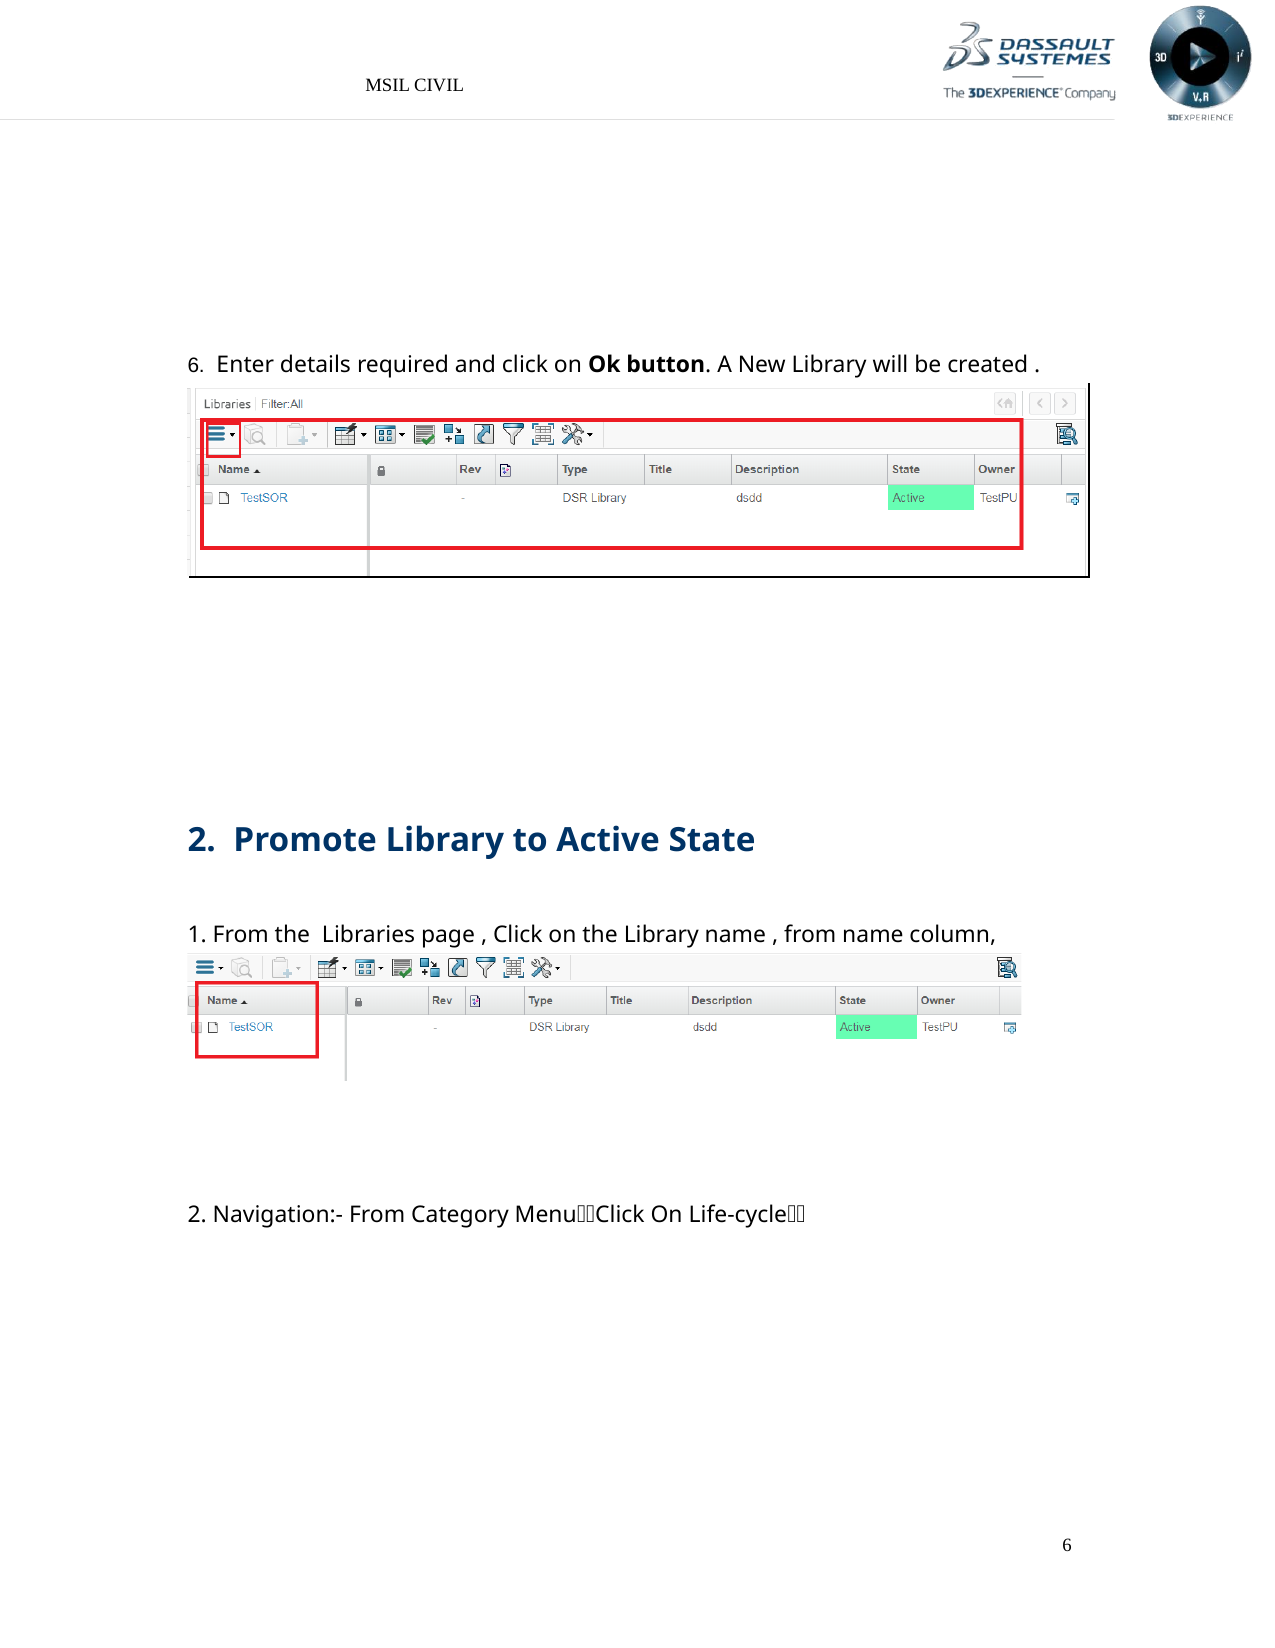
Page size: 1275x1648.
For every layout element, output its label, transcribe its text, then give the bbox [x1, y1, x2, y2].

picture [0, 1, 1254, 134]
picture [187, 951, 1022, 1081]
list Enter details required and click on Ok button. A New Library will be created . [187, 348, 1088, 381]
picture [187, 381, 1088, 576]
list Navigation:- From Category MenuClick On Life-cycle [187, 1197, 1088, 1229]
subtitle 2. Promote Library to Active State [187, 816, 1088, 861]
